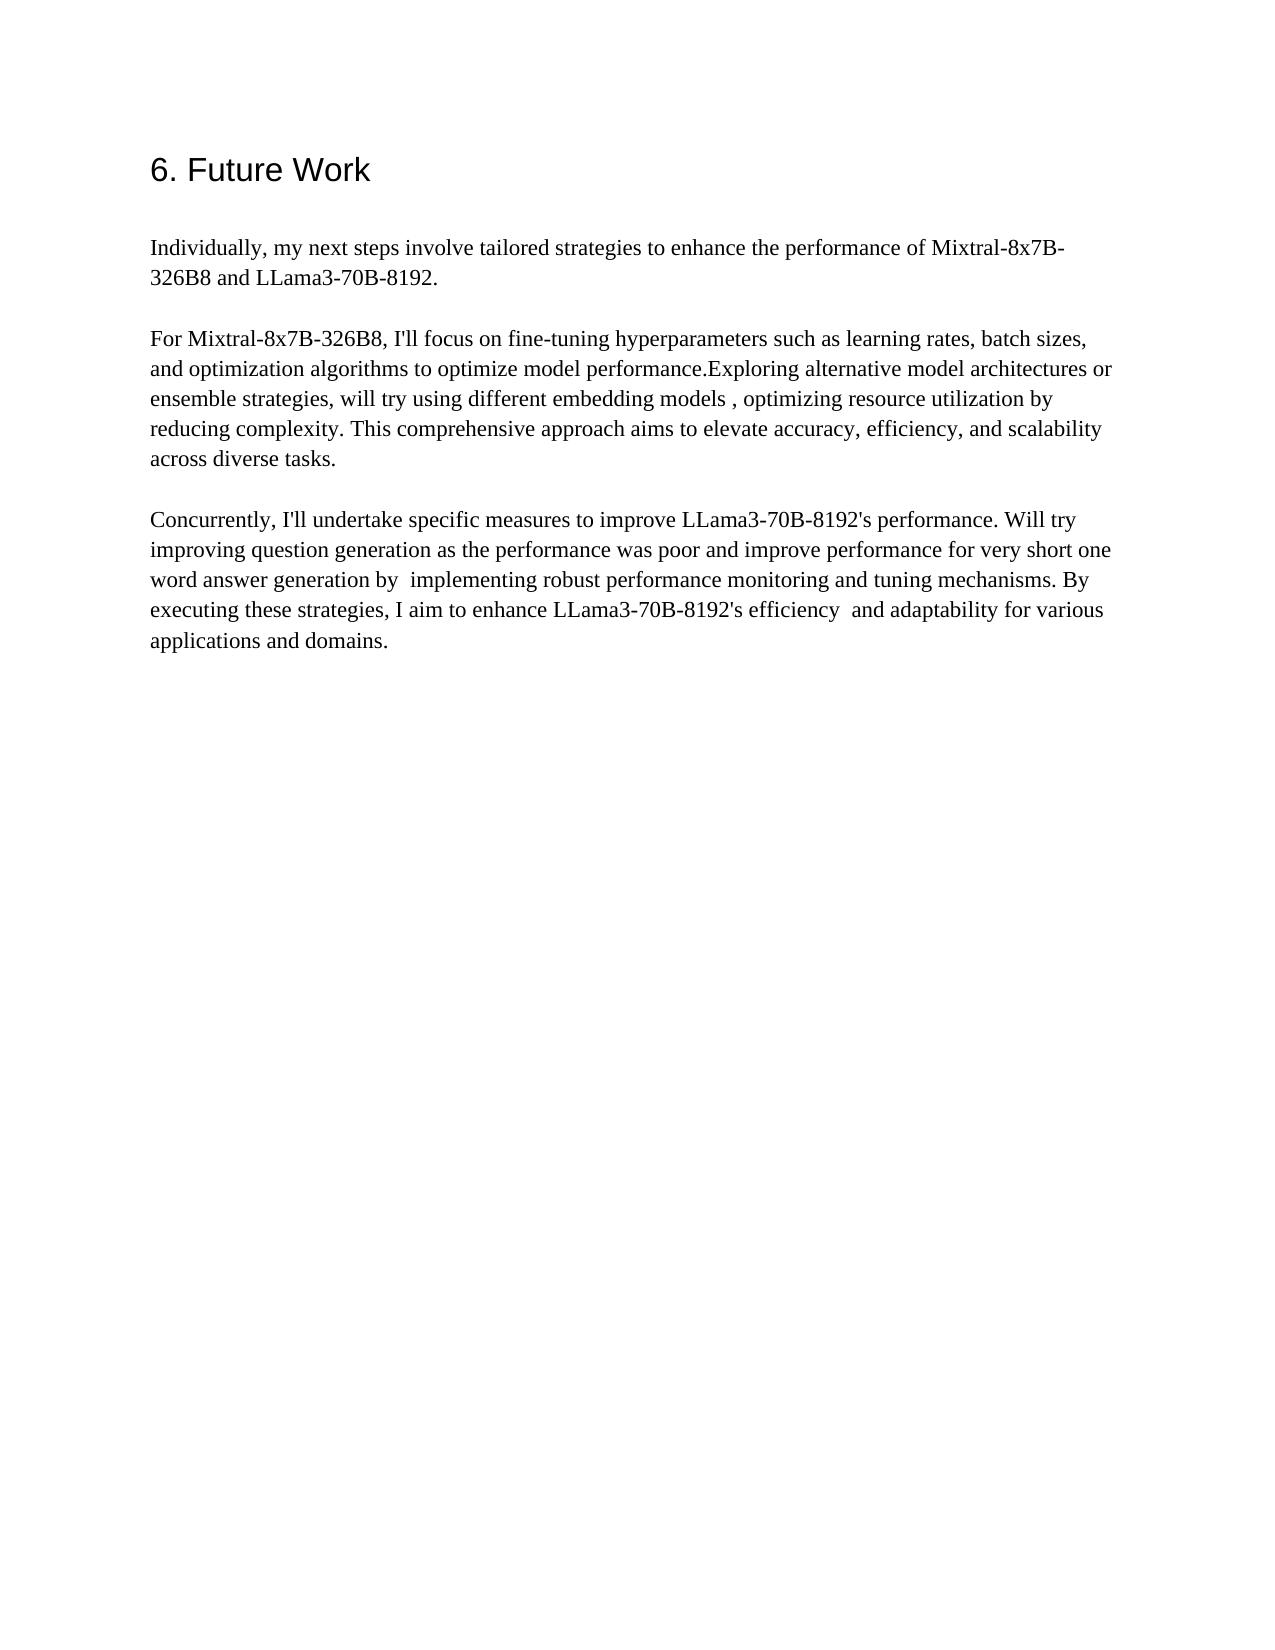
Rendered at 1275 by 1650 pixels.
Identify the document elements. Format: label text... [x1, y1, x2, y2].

text Concurrently, I'll undertake specific measures to improve LLama3-70B-8192's performance. Will try improving question generation as the performance was poor and improve performance for very short one word answer generation by implementing robust performance monitoring and tuning mechanisms. By executing these strategies, I aim to enhance LLama3-70B-8192's efficiency and adaptability for various applications and domains. [150, 506, 1125, 653]
text For Mixtral-8x7B-326B8, I'll focus on fine-tuning hyperparameters such as learning rates, batch sizes, and optimization algorithms to optimize model performance.Exploring alternative model architectures or ensemble strategies, will try using different embedding models , optimizing resource utilization by reducing complexity. This comprehensive approach aims to elevate accuracy, efficiency, and scalability across diverse tasks. [150, 324, 1125, 472]
text Individually, my next steps involve tailored strategies to enhance the performance of Mixtral-8x7B-326B8 and LLama3-70B-8192. [150, 234, 1125, 291]
subtitle 6. Future Work [150, 150, 1125, 188]
